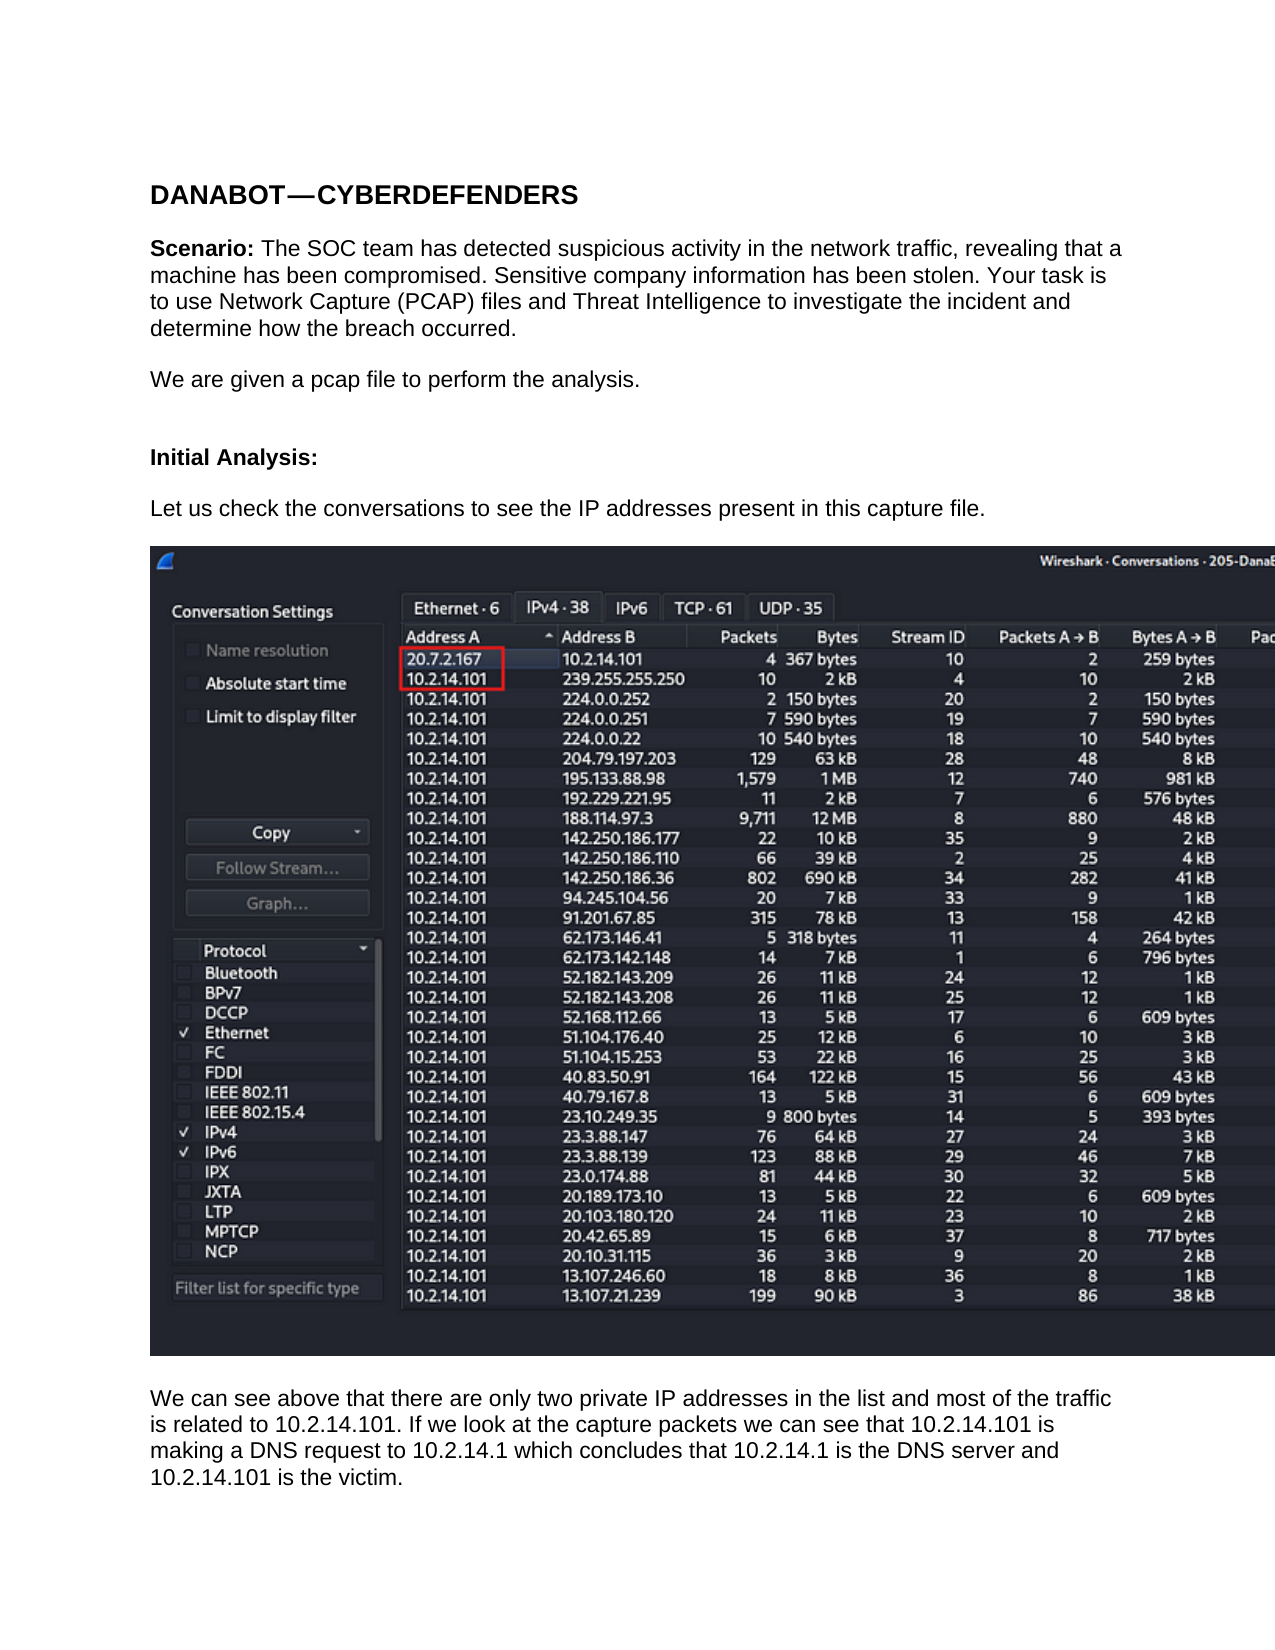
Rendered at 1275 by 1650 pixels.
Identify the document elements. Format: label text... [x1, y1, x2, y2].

text We can see above that there are only two private IP addresses in the list and most of the traffic is related to 10.2.14.101. If we look at the capture packets we can see that 10.2.14.101 is making a DNS request to 10.2.14.1 which concludes that 10.2.14.1 is the DNS server and 10.2.14.101 is the victim. [150, 1384, 1125, 1490]
text Let us check the conversations to see the IP addresses present in this capture file. [150, 495, 1125, 521]
subtitle DANABOT — CYBERDEFENDERS [150, 179, 1125, 210]
text We are given a pcap file to perform the analysis. [150, 366, 1125, 418]
text Initial Analysis: [150, 443, 1125, 470]
picture [150, 546, 1275, 1356]
text Scenario: The SOC team has detected suspicious activity in the network traffic, revealing that a machine has been compromised. Sensitive company information has been stolen. Your task is to use Network Capture (PCAP) files and Threat Intelligence to investigate the incident and determine how the breach occurred. [150, 235, 1125, 341]
